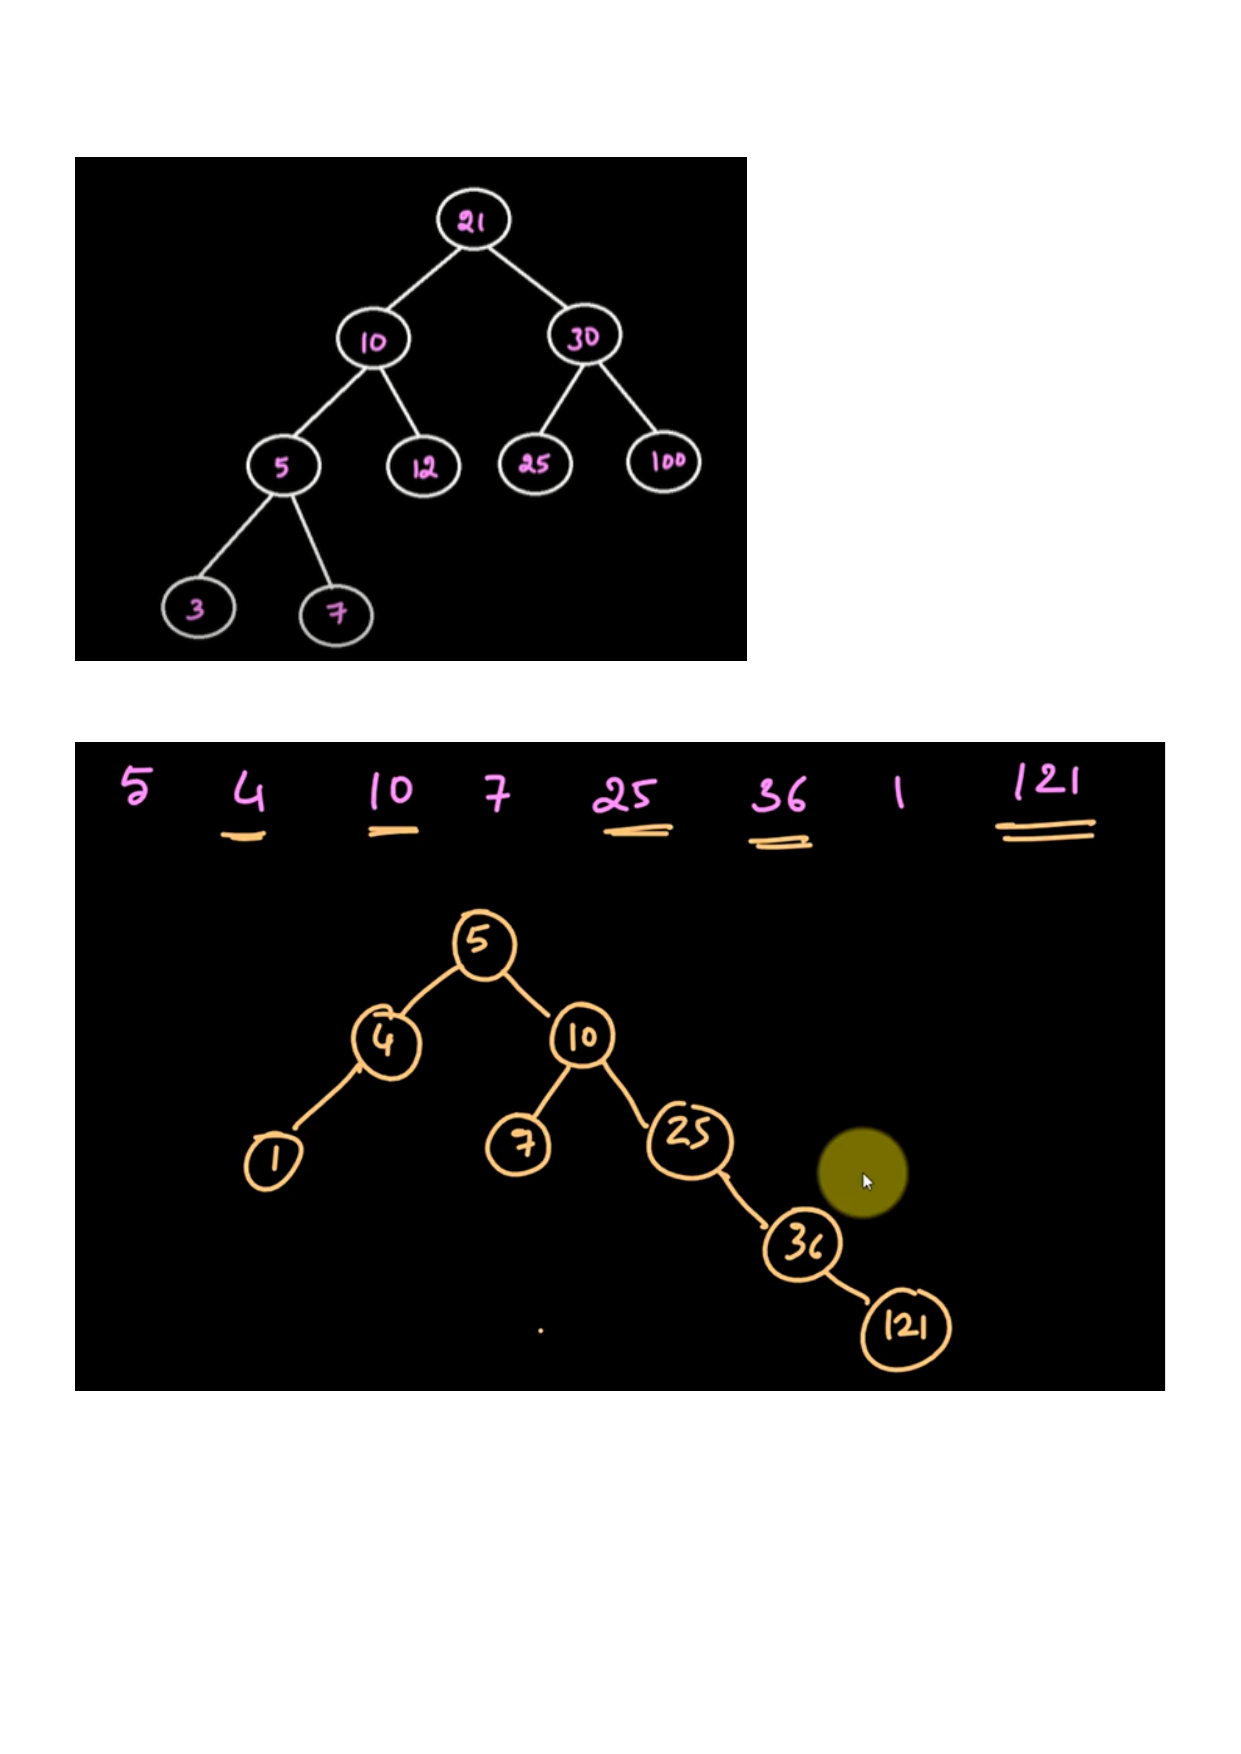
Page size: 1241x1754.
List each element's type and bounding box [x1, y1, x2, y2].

picture [75, 157, 747, 661]
picture [75, 742, 1166, 1391]
